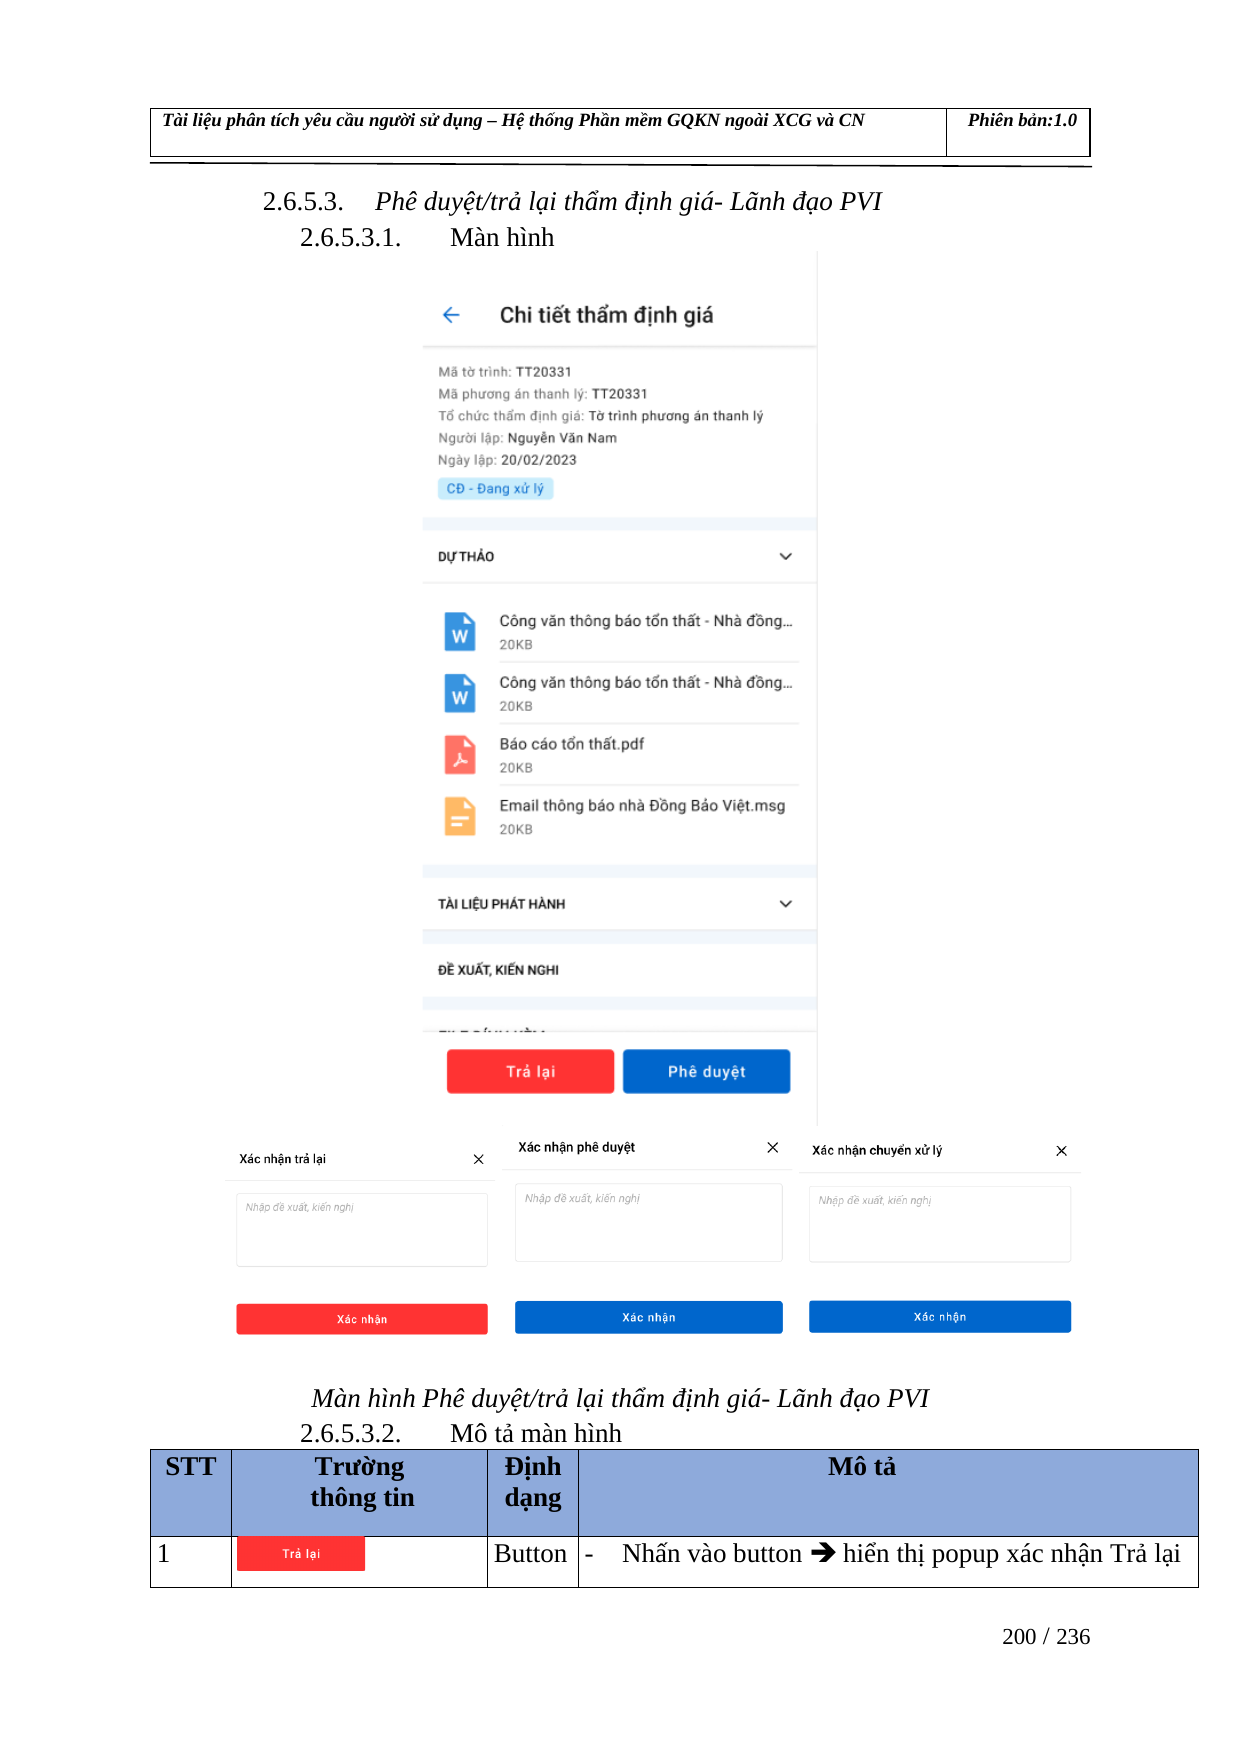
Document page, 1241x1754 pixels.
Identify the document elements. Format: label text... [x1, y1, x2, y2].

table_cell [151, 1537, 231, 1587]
subtitle Mô tả màn hình [300, 1417, 1090, 1448]
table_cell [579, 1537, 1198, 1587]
picture [422, 251, 818, 1351]
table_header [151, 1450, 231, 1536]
subtitle Màn hình [300, 221, 1090, 252]
text Màn hình Phê duyệt/trả lại thẩm định giá- Lãnh đạo PVI [150, 1382, 1090, 1413]
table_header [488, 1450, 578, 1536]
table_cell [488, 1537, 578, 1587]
subtitle Phê duyệt/trả lại thẩm định giá- Lãnh đạo PVI [263, 185, 1090, 217]
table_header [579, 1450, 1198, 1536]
picture [799, 1130, 1082, 1351]
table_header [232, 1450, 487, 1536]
picture [225, 1140, 496, 1351]
picture [237, 1536, 366, 1571]
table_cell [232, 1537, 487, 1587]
